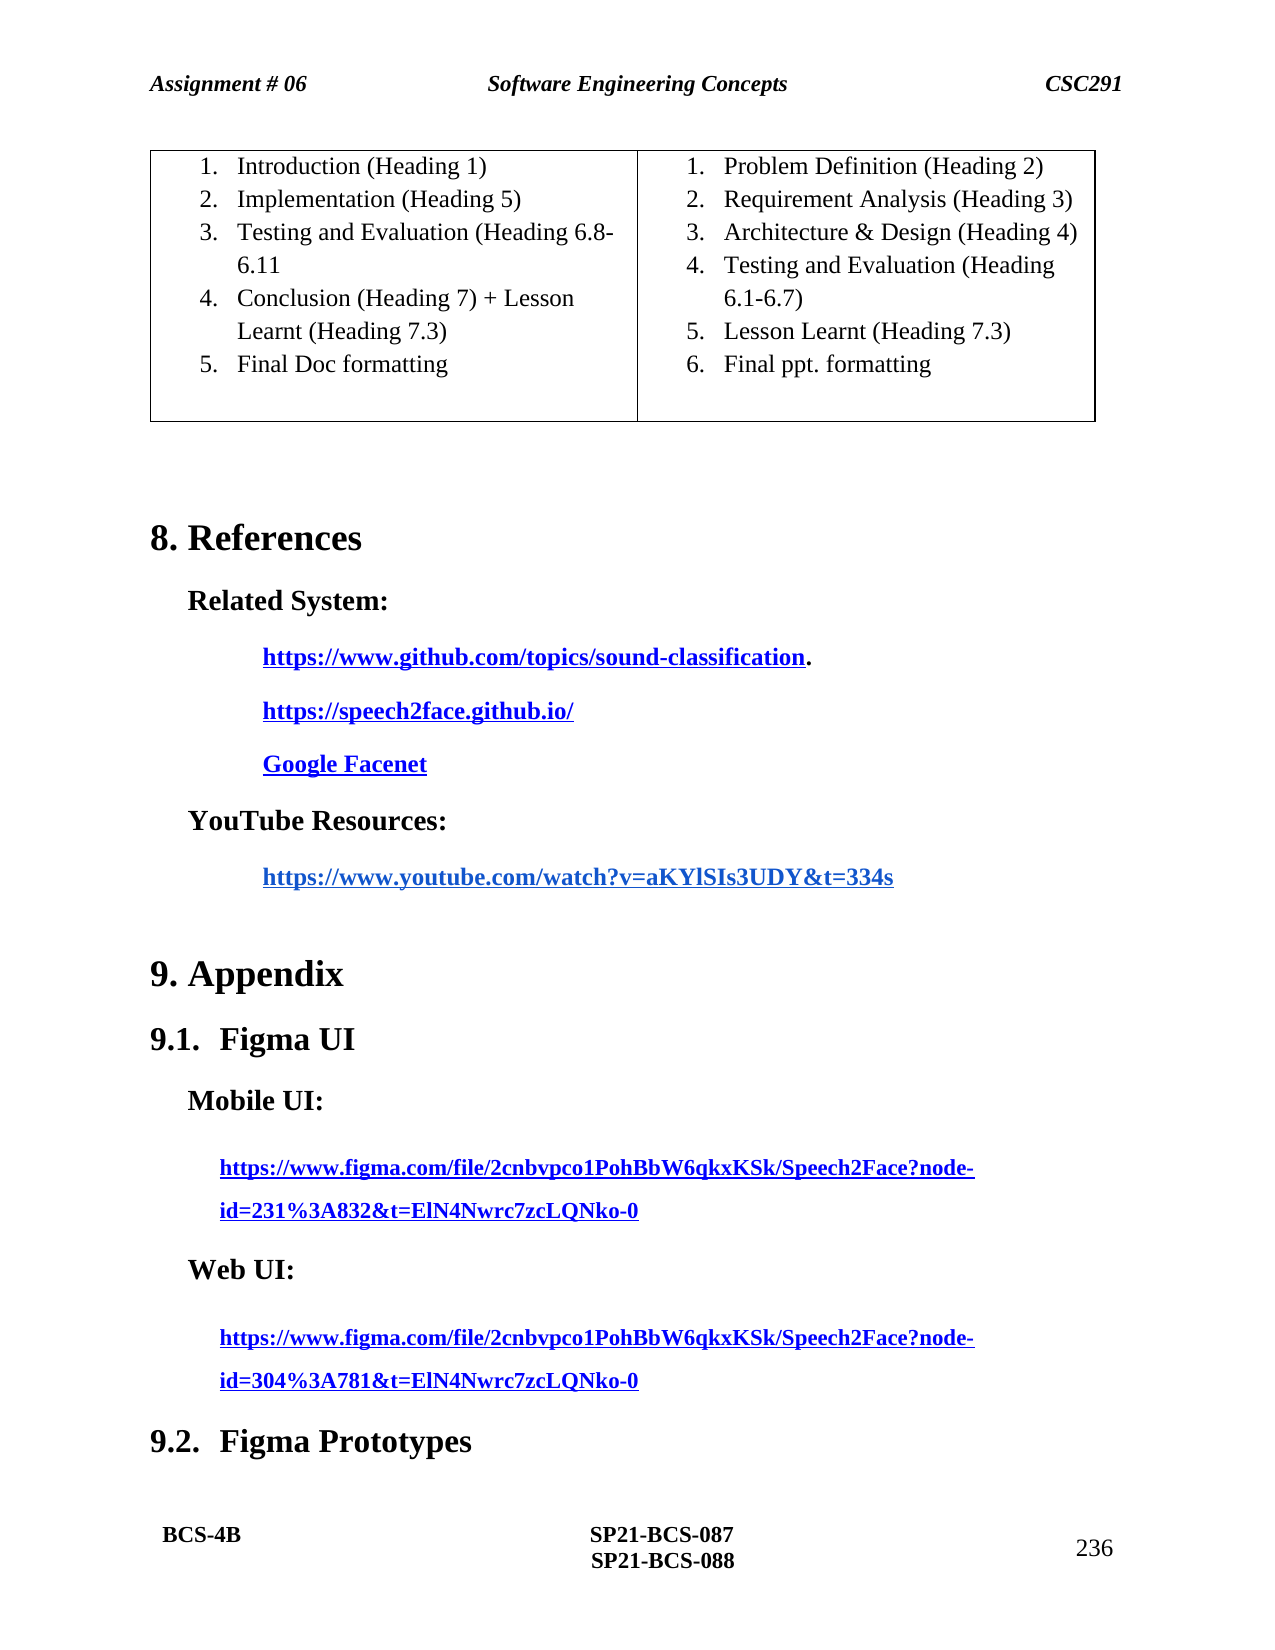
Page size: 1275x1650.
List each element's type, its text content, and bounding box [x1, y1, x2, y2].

subtitle Figma Prototypes [150, 1422, 1125, 1460]
subtitle Related System: [187, 583, 1125, 617]
subtitle Appendix [150, 952, 1125, 995]
subtitle Mobile UI: [187, 1083, 1125, 1117]
subtitle https://www.figma.com/file/2cnbvpco1PohBbW6qkxKSk/Speech2Face?node-id=304%3A781&t=ElN4Nwrc7zcLQNko-0 [219, 1311, 1125, 1397]
subtitle Web UI: [187, 1252, 1125, 1286]
subtitle Google Facenet [187, 749, 1110, 778]
subtitle Figma UI [150, 1020, 1125, 1058]
subtitle YouTube Resources: [187, 803, 1125, 837]
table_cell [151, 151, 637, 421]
subtitle https://www.github.com/topics/sound-classification. [187, 642, 1110, 671]
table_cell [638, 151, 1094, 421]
subtitle https://speech2face.github.io/ [187, 696, 1110, 724]
subtitle References [150, 515, 1125, 558]
subtitle https://www.youtube.com/watch?v=aKYlSIs3UDY&t=334s [187, 862, 1110, 891]
subtitle https://www.figma.com/file/2cnbvpco1PohBbW6qkxKSk/Speech2Face?node-id=231%3A832&t=ElN4Nwrc7zcLQNko-0 [219, 1142, 1125, 1227]
